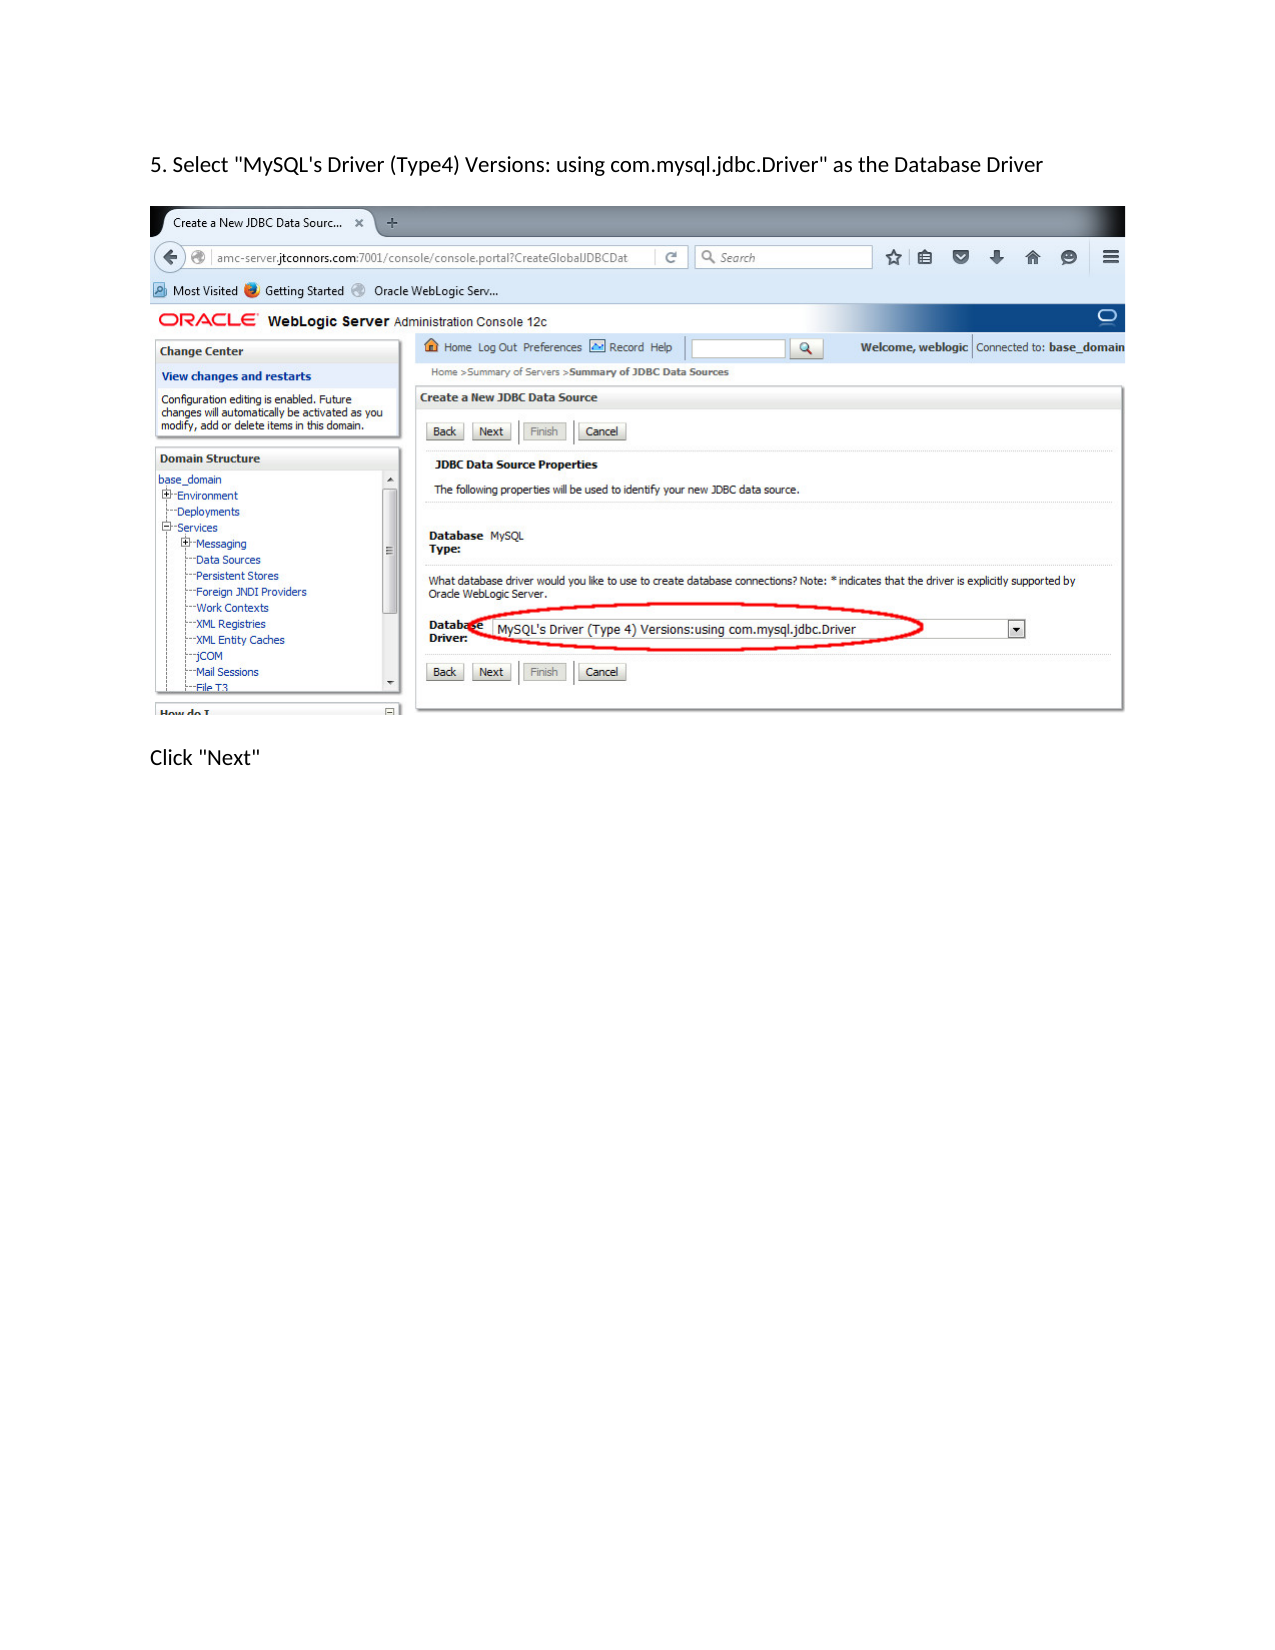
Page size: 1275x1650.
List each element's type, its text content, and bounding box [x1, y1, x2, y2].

text Click "Next" [150, 743, 1125, 771]
picture [150, 206, 1125, 715]
text 5. Select "MySQL's Driver (Type4) Versions: using com.mysql.jdbc.Driver" as the Database Driver [150, 150, 1125, 178]
